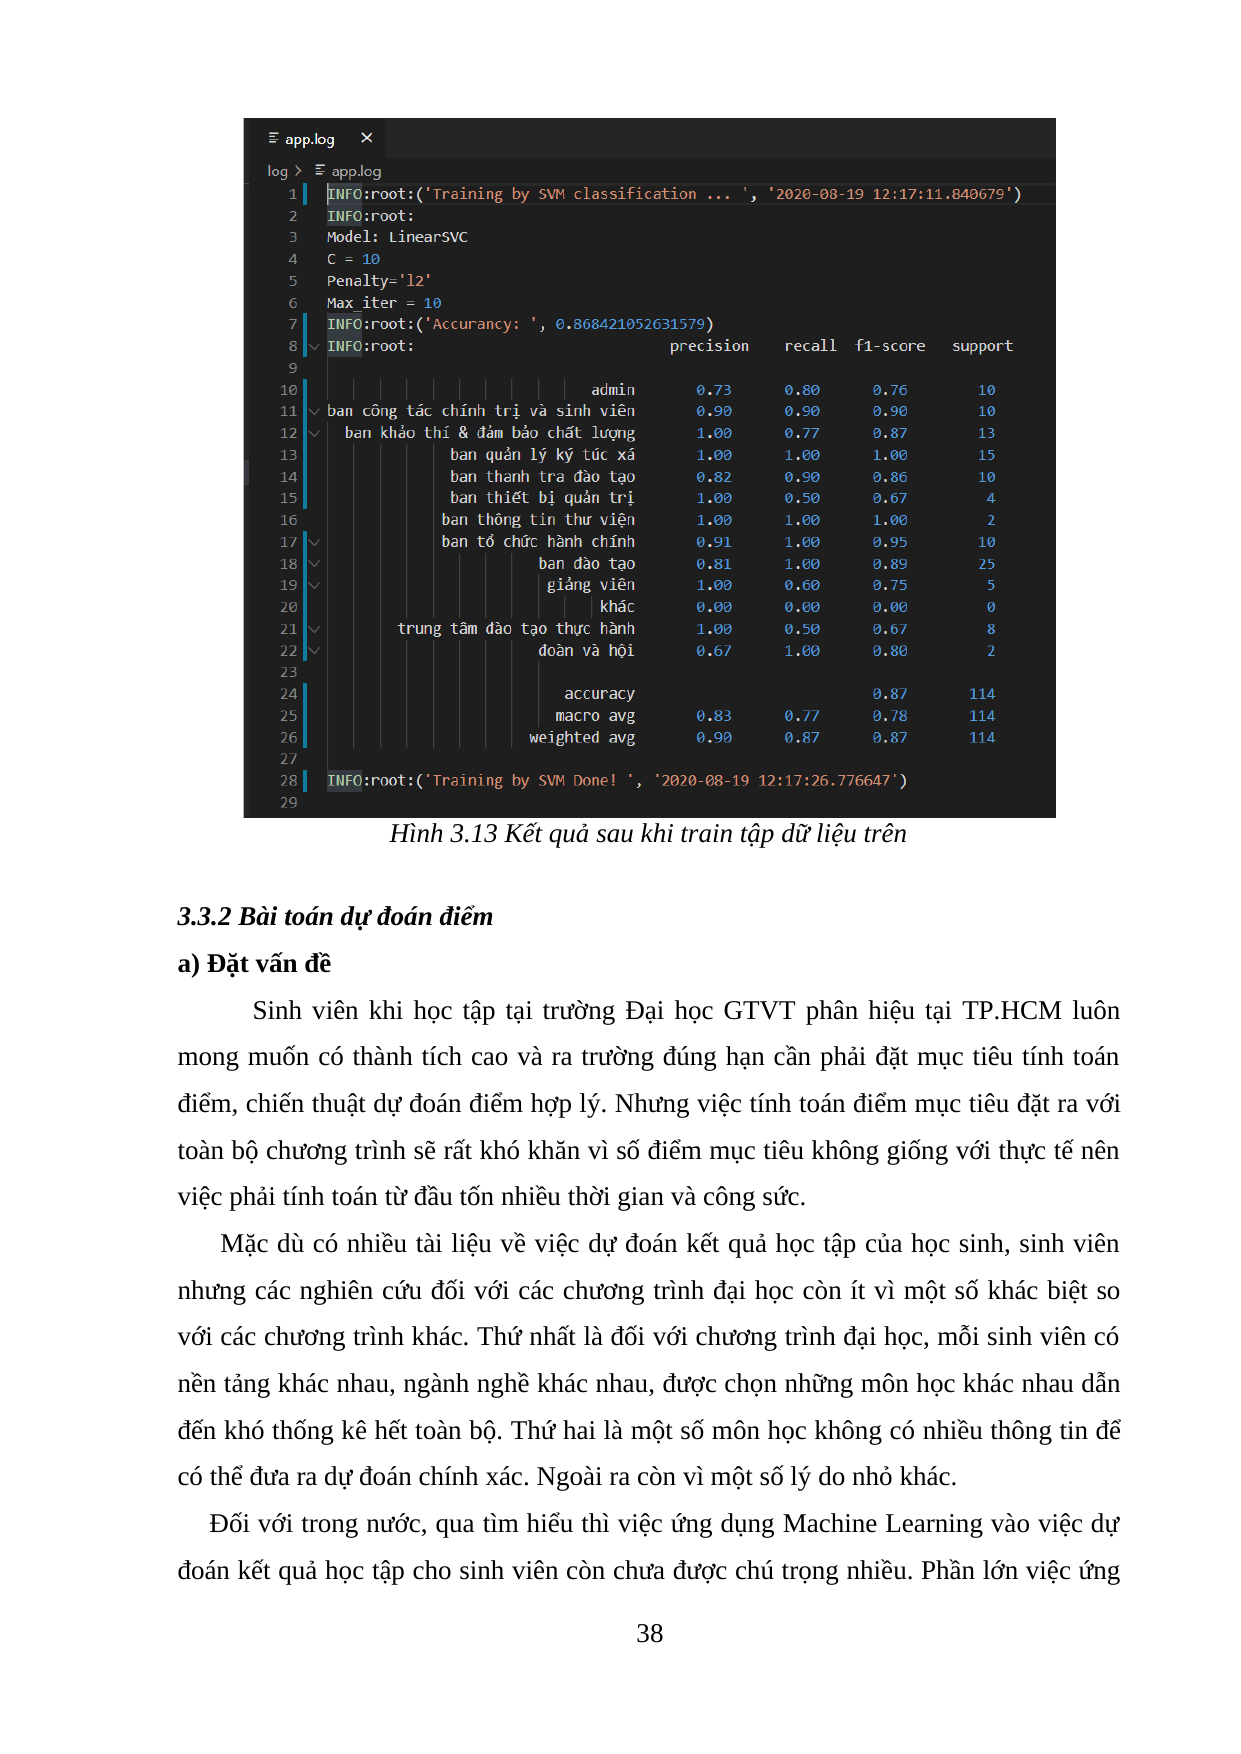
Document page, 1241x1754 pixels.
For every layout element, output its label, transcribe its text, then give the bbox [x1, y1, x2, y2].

picture [243, 118, 1056, 818]
text a) Đặt vấn đề [177, 947, 1122, 978]
text Sinh viên khi học tập tại trường Đại học GTVT phân hiệu tại TP.HCM luôn mong muốn có thành tích cao và ra trường đúng hạn cần phải đặt mục tiêu tính toán điểm, chiến thuật dự đoán điểm hợp lý. Nhưng việc tính toán điểm mục tiêu đặt ra với toàn bộ chương trình sẽ rất khó khăn vì số điểm mục tiêu không giống với thực tế nên việc phải tính toán từ đầu tốn nhiều thời gian và công sức. [177, 994, 1122, 1212]
text Mặc dù có nhiều tài liệu về việc dự đoán kết quả học tập của học sinh, sinh viên nhưng các nghiên cứu đối với các chương trình đại học còn ít vì một số khác biệt so với các chương trình khác. Thứ nhất là đối với chương trình đại học, mỗi sinh viên có nền tảng khác nhau, ngành nghề khác nhau, được chọn những môn học khác nhau dẫn đến khó thống kê hết toàn bộ. Thứ hai là một số môn học không có nhiều thông tin để có thể đưa ra dự đoán chính xác. Ngoài ra còn vì một số lý do nhỏ khác. [177, 1227, 1122, 1492]
text 3.3.2 Bài toán dự đoán điểm [177, 900, 1122, 932]
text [177, 1507, 1122, 1585]
